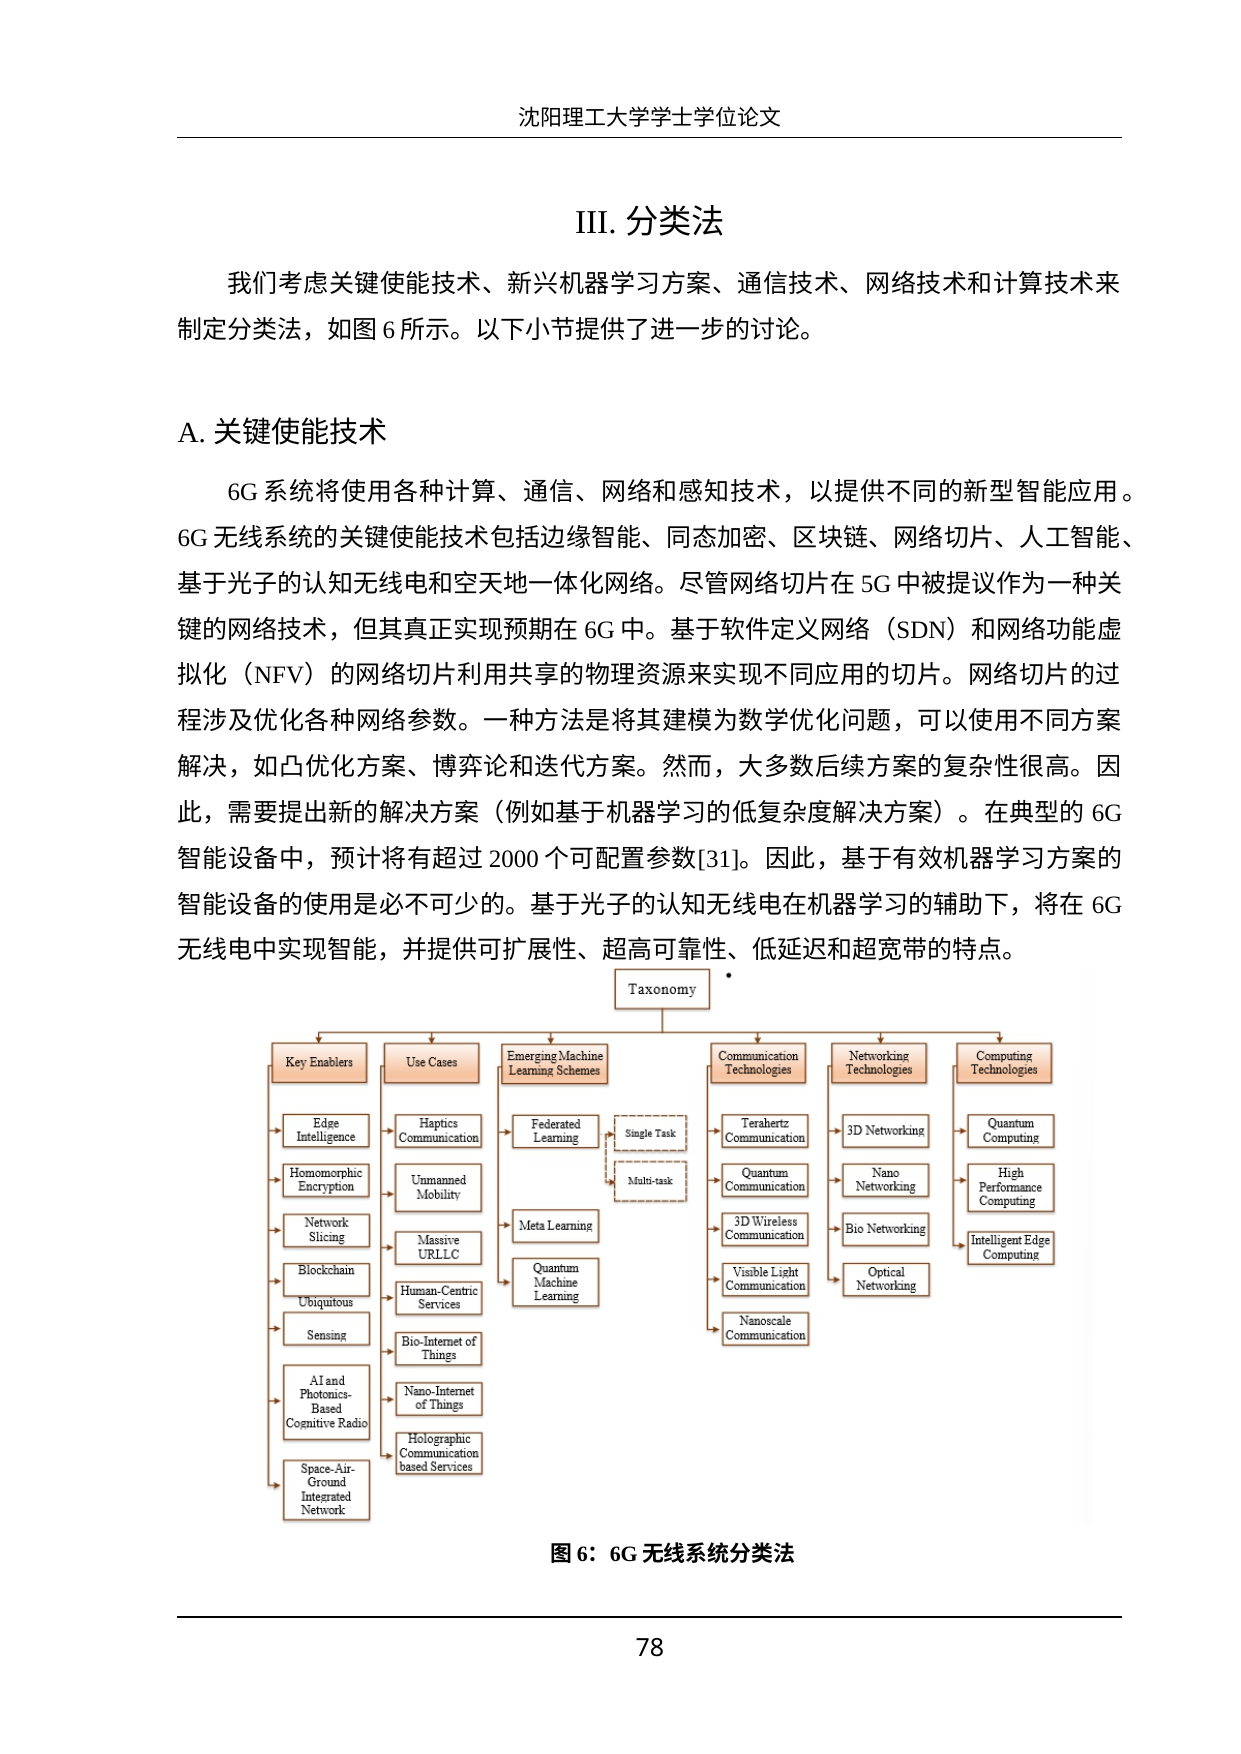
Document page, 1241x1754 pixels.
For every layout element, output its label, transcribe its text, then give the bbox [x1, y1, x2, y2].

picture [227, 968, 1093, 1525]
subtitle A. 关键使能技术 [177, 406, 1122, 451]
subtitle III. 分类法 [177, 197, 1122, 243]
text 我们考虑关键使能技术、新兴机器学习方案、通信技术、网络技术和计算技术来制定分类法，如图6所示。以下小节提供了进一步的讨论。 [177, 256, 1122, 347]
text 图6：6G无线系统分类法 [223, 1524, 1122, 1570]
text 6G系统将使用各种计算、通信、网络和感知技术，以提供不同的新型智能应用。6G无线系统的关键使能技术包括边缘智能、同态加密、区块链、网络切片、人工智能、基于光子的认知无线电和空天地一体化网络。尽管网络切片在5G中被提议作为一种关键的网络技术，但其真正实现预期在6G中。基于软件定义网络（SDN）和网络功能虚拟化（NFV）的网络切片利用共享的物理资源来实现不同应用的切片。网络切片的过程涉及优化各种网络参数。一种方法是将其建模为数学优化问题，可以使用不同方案解决，如凸优化方案、博弈论和迭代方案。然而，大多数后续方案的复杂性很高。因此，需要提出新的解决方案（例如基于机器学习的低复杂度解决方案）。在典型的6G智能设备中，预计将有超过2000个可配置参数[31]。因此，基于有效机器学习方案的智能设备的使用是必不可少的。基于光子的认知无线电在机器学习的辅助下，将在6G无线电中实现智能，并提供可扩展性、超高可靠性、低延迟和超宽带的特点。 [177, 464, 1122, 968]
